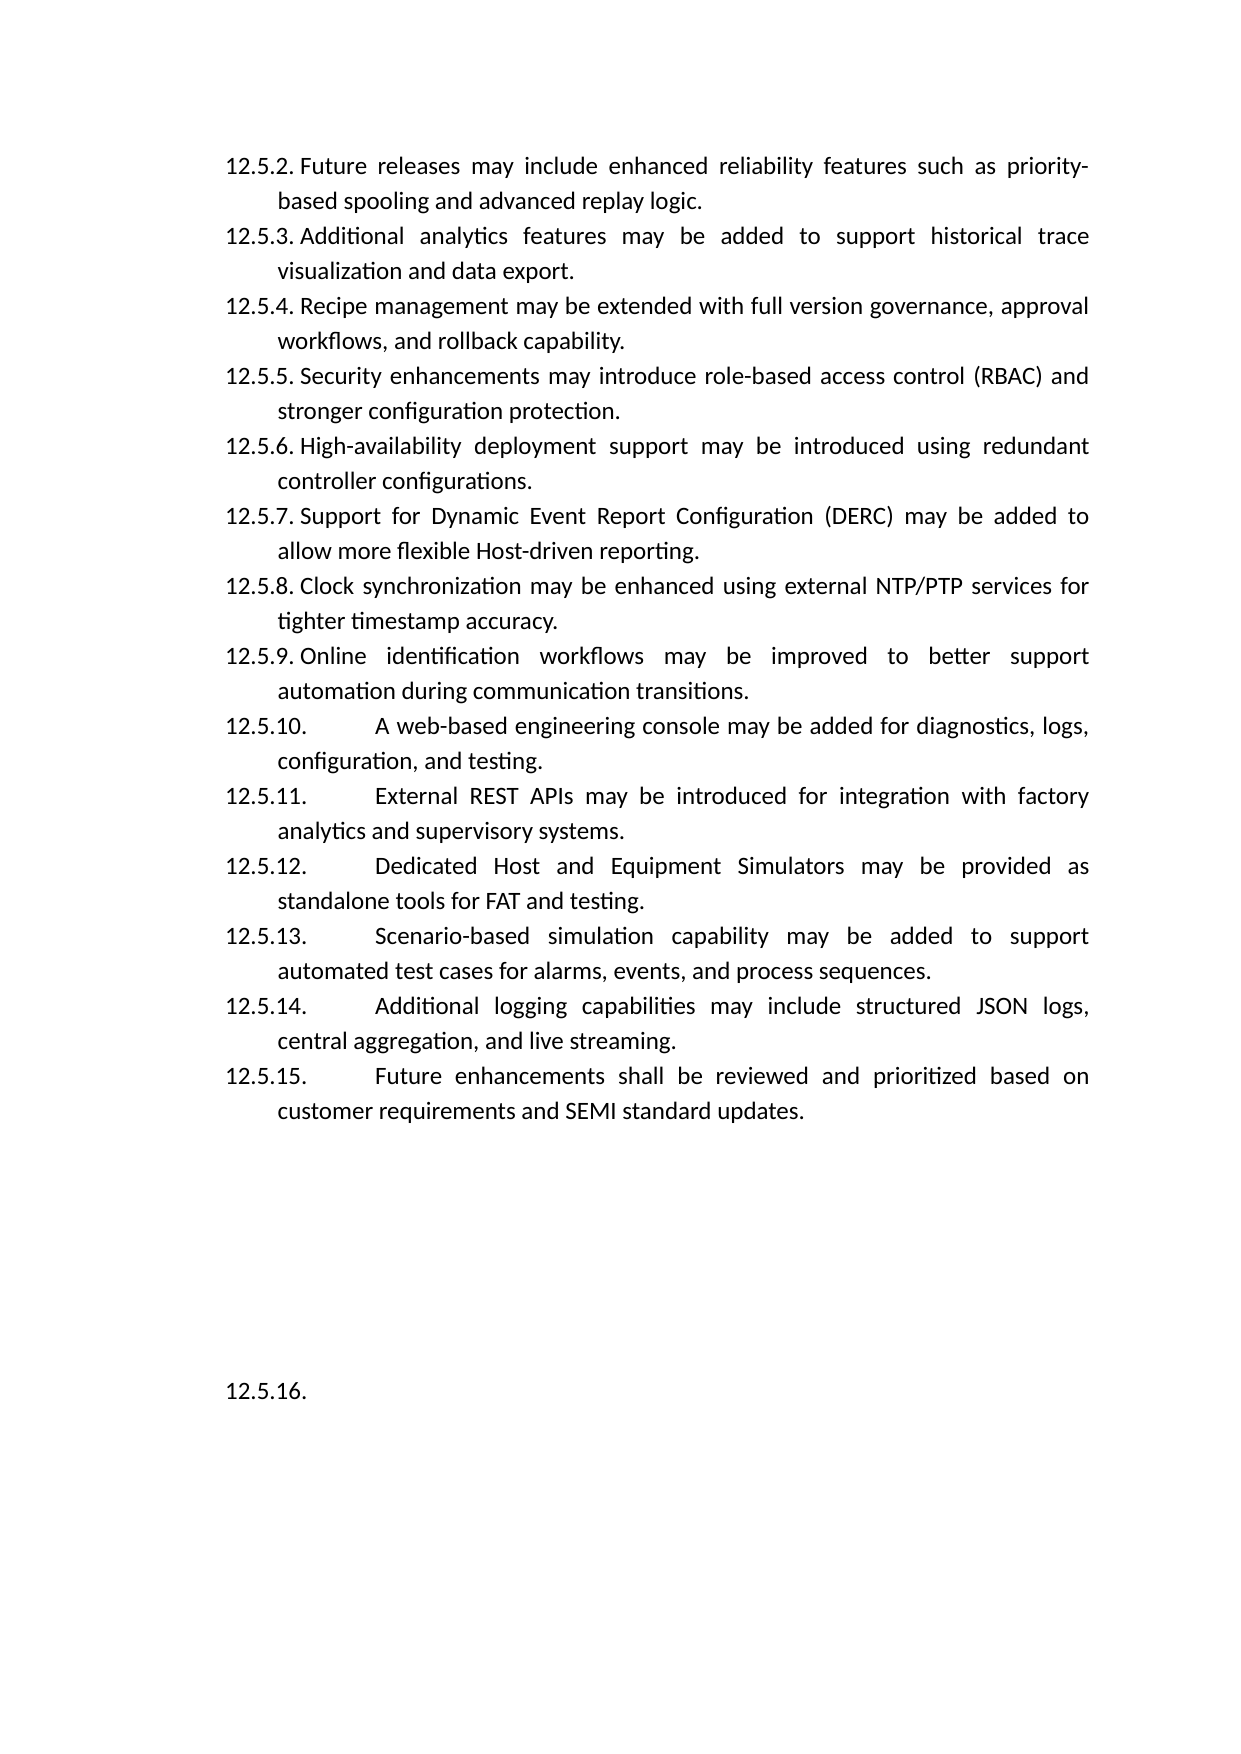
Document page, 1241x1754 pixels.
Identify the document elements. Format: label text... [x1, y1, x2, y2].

list Future releases may include enhanced reliability features such as priority-based spooling and advanced replay logic. [225, 150, 1090, 216]
list External REST APIs may be introduced for integration with factory analytics and supervisory systems. [225, 780, 1090, 846]
list Clock synchronization may be enhanced using external NTP/PTP services for tighter timestamp accuracy. [225, 570, 1090, 636]
list High-availability deployment support may be introduced using redundant controller configurations. [225, 430, 1090, 496]
list Additional logging capabilities may include structured JSON logs, central aggregation, and live streaming. [225, 990, 1090, 1056]
list Additional analytics features may be added to support historical trace visualization and data export. [225, 220, 1090, 286]
list Support for Dynamic Event Report Configuration (DERC) may be added to allow more flexible Host-driven reporting. [225, 500, 1090, 566]
list A web-based engineering console may be added for diagnostics, logs, configuration, and testing. [225, 710, 1090, 776]
list Recipe management may be extended with full version governance, approval workflows, and rollback capability. [225, 290, 1090, 356]
list Scenario-based simulation capability may be added to support automated test cases for alarms, events, and process sequences. [225, 920, 1090, 986]
list Dedicated Host and Equipment Simulators may be provided as standalone tools for FAT and testing. [225, 850, 1090, 916]
list Security enhancements may introduce role-based access control (RBAC) and stronger configuration protection. [225, 360, 1090, 426]
list Future enhancements shall be reviewed and prioritized based on customer requirements and SEMI standard updates. [225, 1060, 1090, 1126]
list Online identification workflows may be improved to better support automation during communication transitions. [225, 640, 1090, 706]
